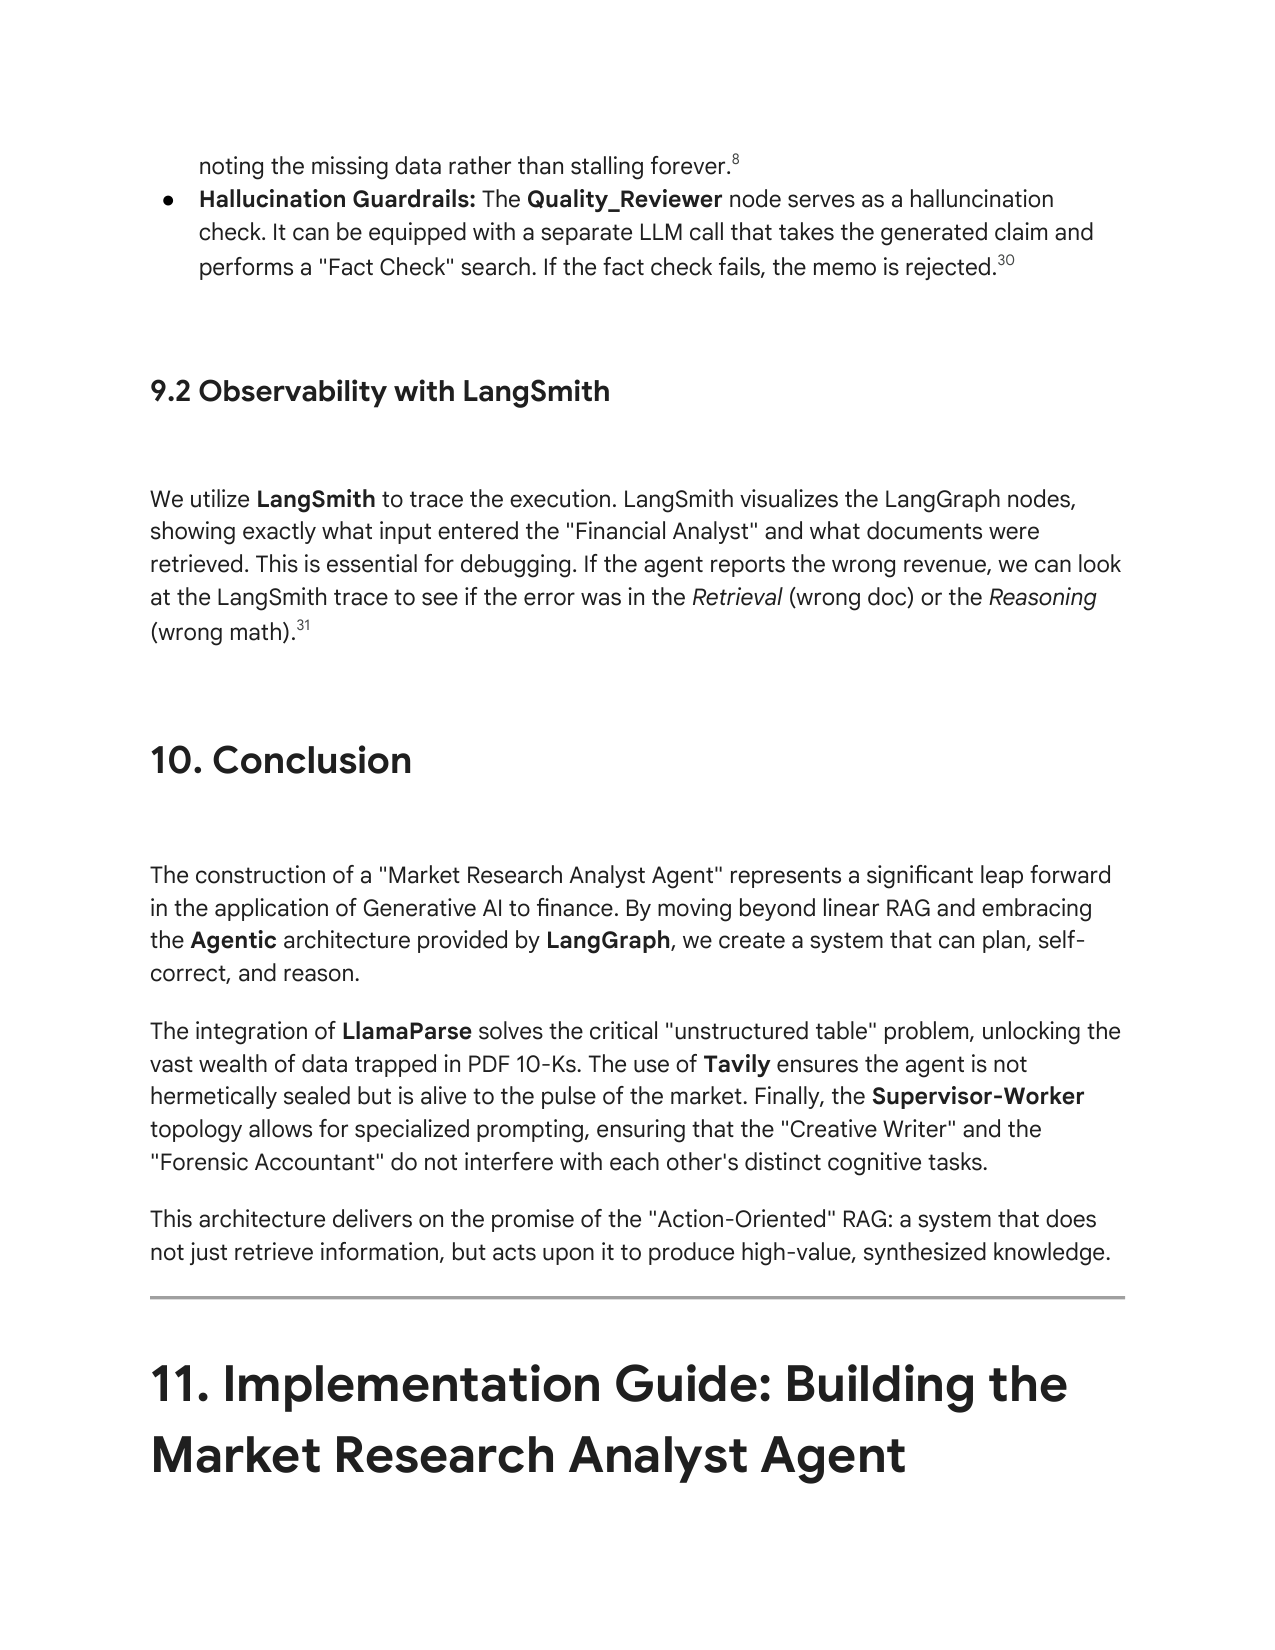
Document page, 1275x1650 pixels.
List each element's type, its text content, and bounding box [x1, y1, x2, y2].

subtitle 10. Conclusion [150, 738, 1125, 784]
text The integration of LlamaParse solves the critical "unstructured table" problem, unlocking the vast wealth of data trapped in PDF 10-Ks. The use of Tavily ensures the agent is not hermetically sealed but is alive to the pulse of the market. Finally, the Supervisor-Worker topology allows for specialized prompting, ensuring that the "Creative Writer" and the "Forensic Accountant" do not interfere with each other's distinct cognitive tasks. [150, 1017, 1125, 1177]
text We utilize LangSmith to trace the execution. LangSmith visualizes the LangGraph nodes, showing exactly what input entered the "Financial Analyst" and what documents were retrieved. This is essential for debugging. If the agent reports the wrong revenue, we can look at the LangSmith trace to see if the error was in the Retrieval (wrong doc) or the Reasoning (wrong math).31 [150, 485, 1125, 647]
subtitle 11. Implementation Guide: Building the Market Research Analyst Agent [150, 1353, 1125, 1487]
text The construction of a "Market Research Analyst Agent" represents a significant leap forward in the application of Generative AI to finance. By moving beyond linear RAG and embracing the Agentic architecture provided by LangGraph, we create a system that can plan, self-correct, and reason. [150, 861, 1125, 988]
subtitle 9.2 Observability with LangSmith [150, 373, 1125, 409]
list Hallucination Guardrails: The Quality_Reviewer node serves as a halluncination check. It can be equipped with a separate LLM call that takes the generated claim and performs a "Fact Check" search. If the fact check fails, the memo is rejected.30 [161, 186, 1125, 283]
text This architecture delivers on the promise of the "Action-Oriented" RAG: a system that does not just retrieve information, but acts upon it to produce high-value, synthesized knowledge. [150, 1206, 1125, 1267]
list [161, 150, 1125, 181]
